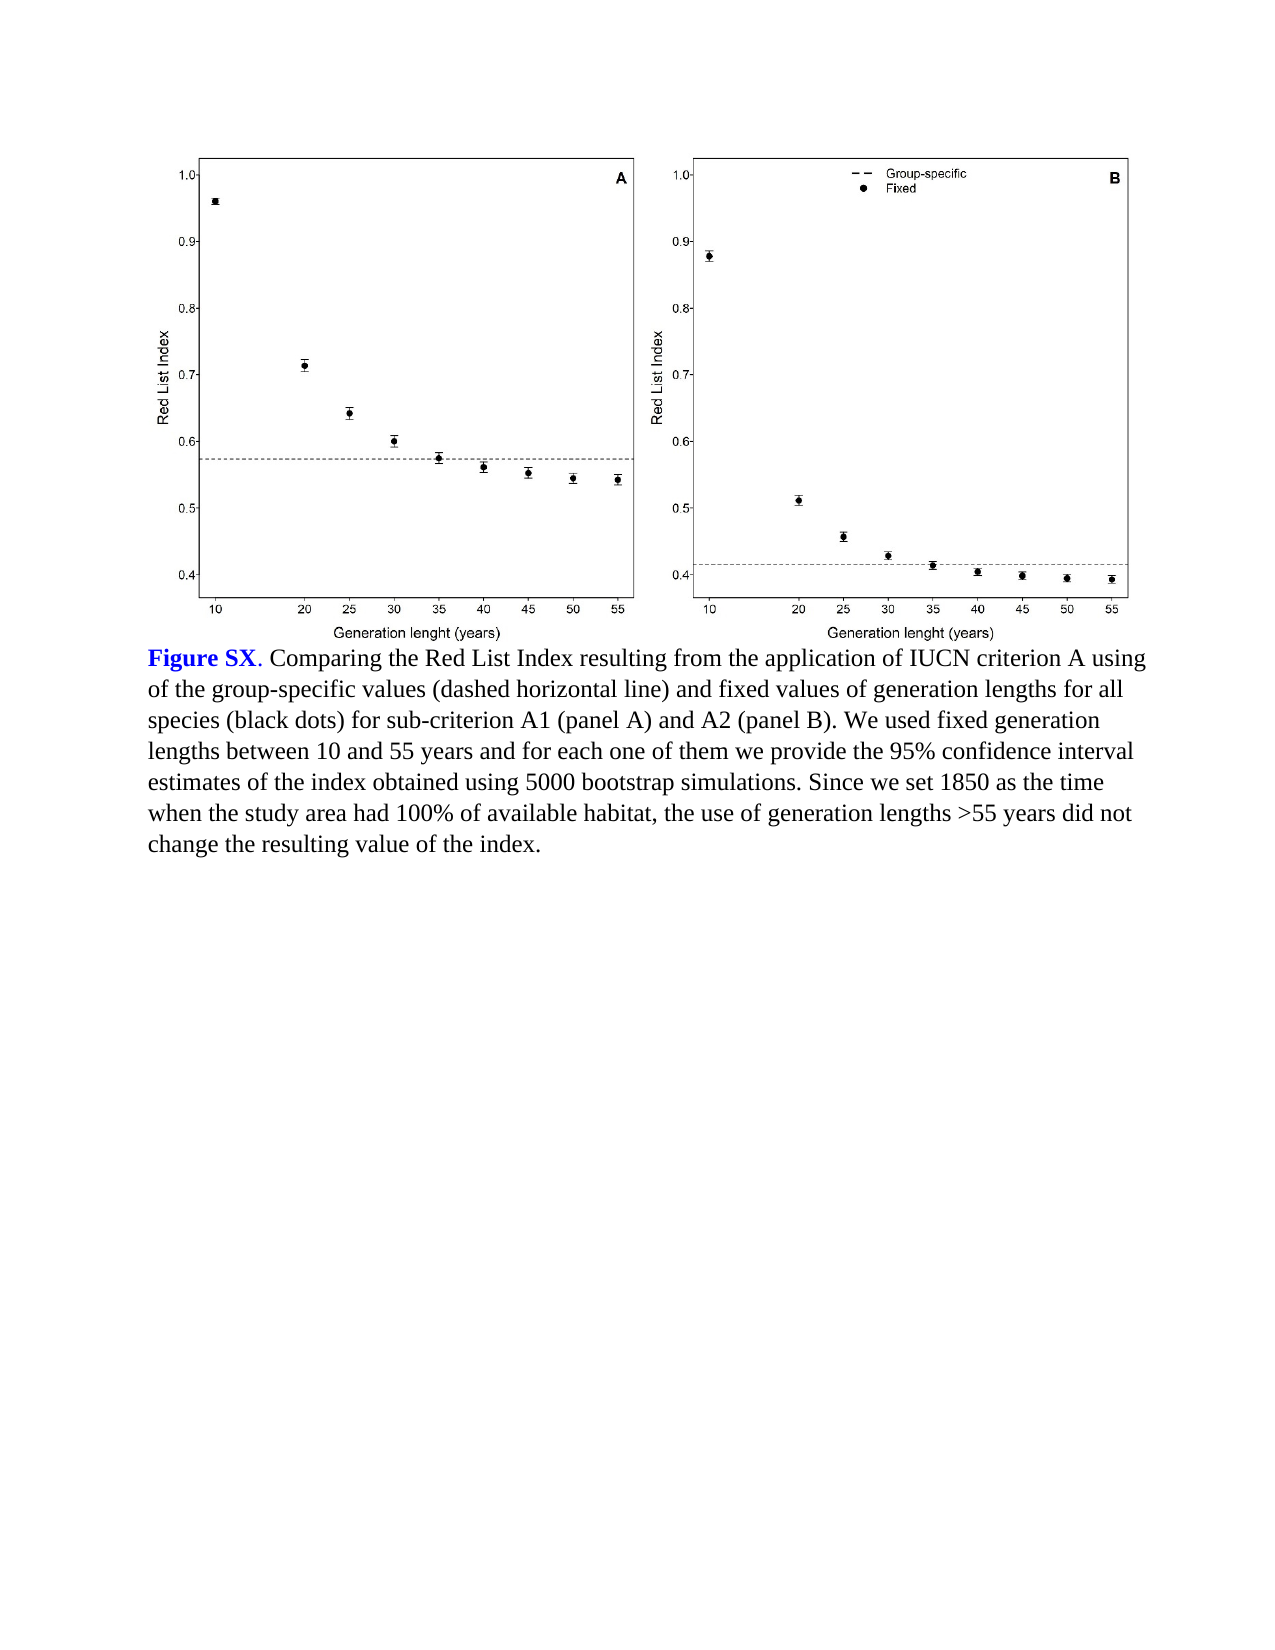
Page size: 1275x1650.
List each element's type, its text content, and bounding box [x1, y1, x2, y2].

picture [147, 147, 1135, 642]
list Figure SX. Comparing the Red List Index resulting from the application of IUCN criterion A using of the group-specific values (dashed horizontal line) and fixed values of generation lengths for all species (black dots) for sub-criterion A1 (panel A) and A2 (panel B). We used fixed generation lengths between 10 and 55 years and for each one of them we provide the 95% confidence interval estimates of the index obtained using 5000 bootstrap simulations. Since we set 1850 as the time when the study area had 100% of available habitat, the use of generation lengths >55 years did not change the resulting value of the index. [148, 643, 1157, 858]
